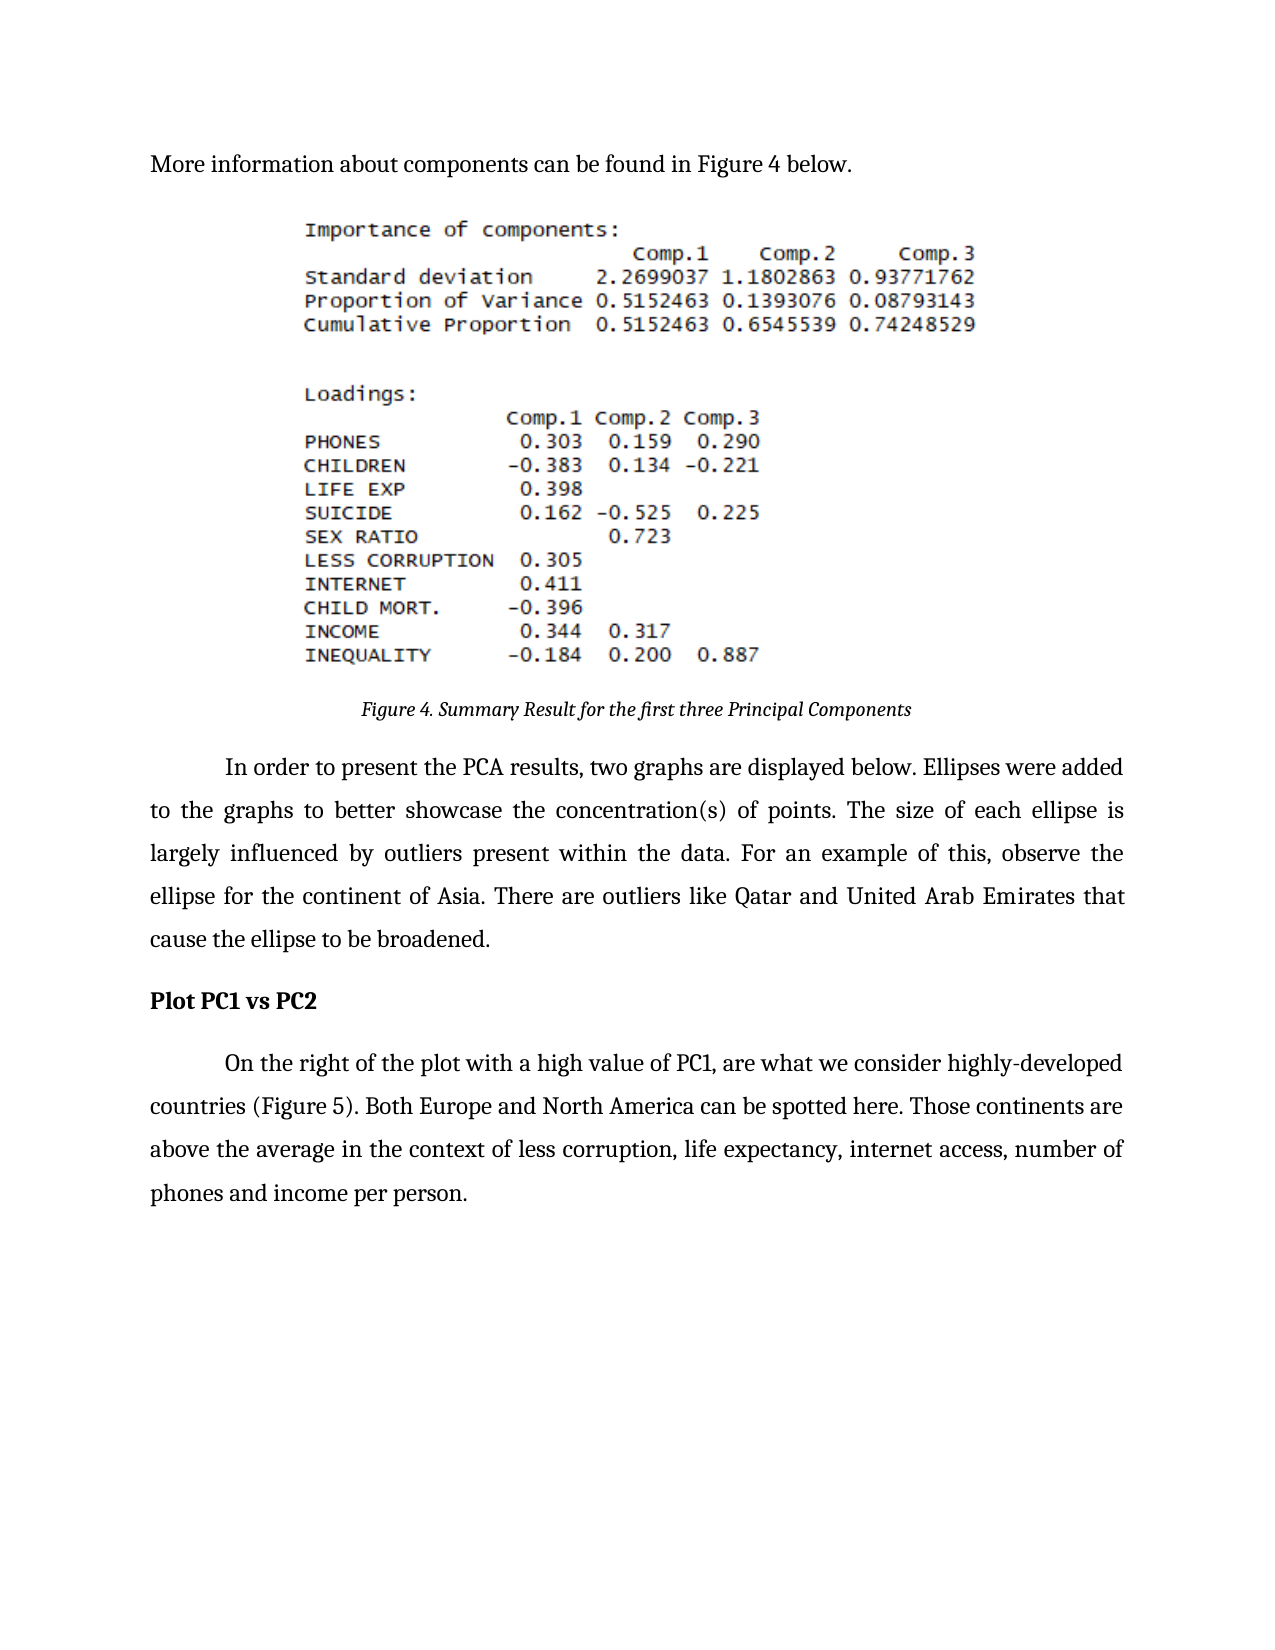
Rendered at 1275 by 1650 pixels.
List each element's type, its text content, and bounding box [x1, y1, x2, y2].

text On the right of the plot with a high value of PC1, are what we consider highly-developed countries (Figure 5). Both Europe and North America can be spotted here. Those continents are above the average in the context of less corruption, life expectancy, internet access, number of phones and income per person. [150, 1049, 1125, 1207]
text In order to present the PCA results, two graphs are displayed below. Ellipses were added to the graphs to better showcase the concentration(s) of points. The size of each ellipse is largely influenced by outliers present within the data. For an example of this, observe the ellipse for the continent of Asia. There are outliers like Qatar and United Arab Emirates that cause the ellipse to be broadened. [150, 753, 1125, 954]
text Plot PC1 vs PC2 [150, 987, 1125, 1016]
text More information about components can be found in Figure 4 below. [150, 150, 1125, 179]
text Figure 4. Summary Result for the first three Principal Components [150, 698, 1125, 722]
picture [289, 211, 986, 672]
